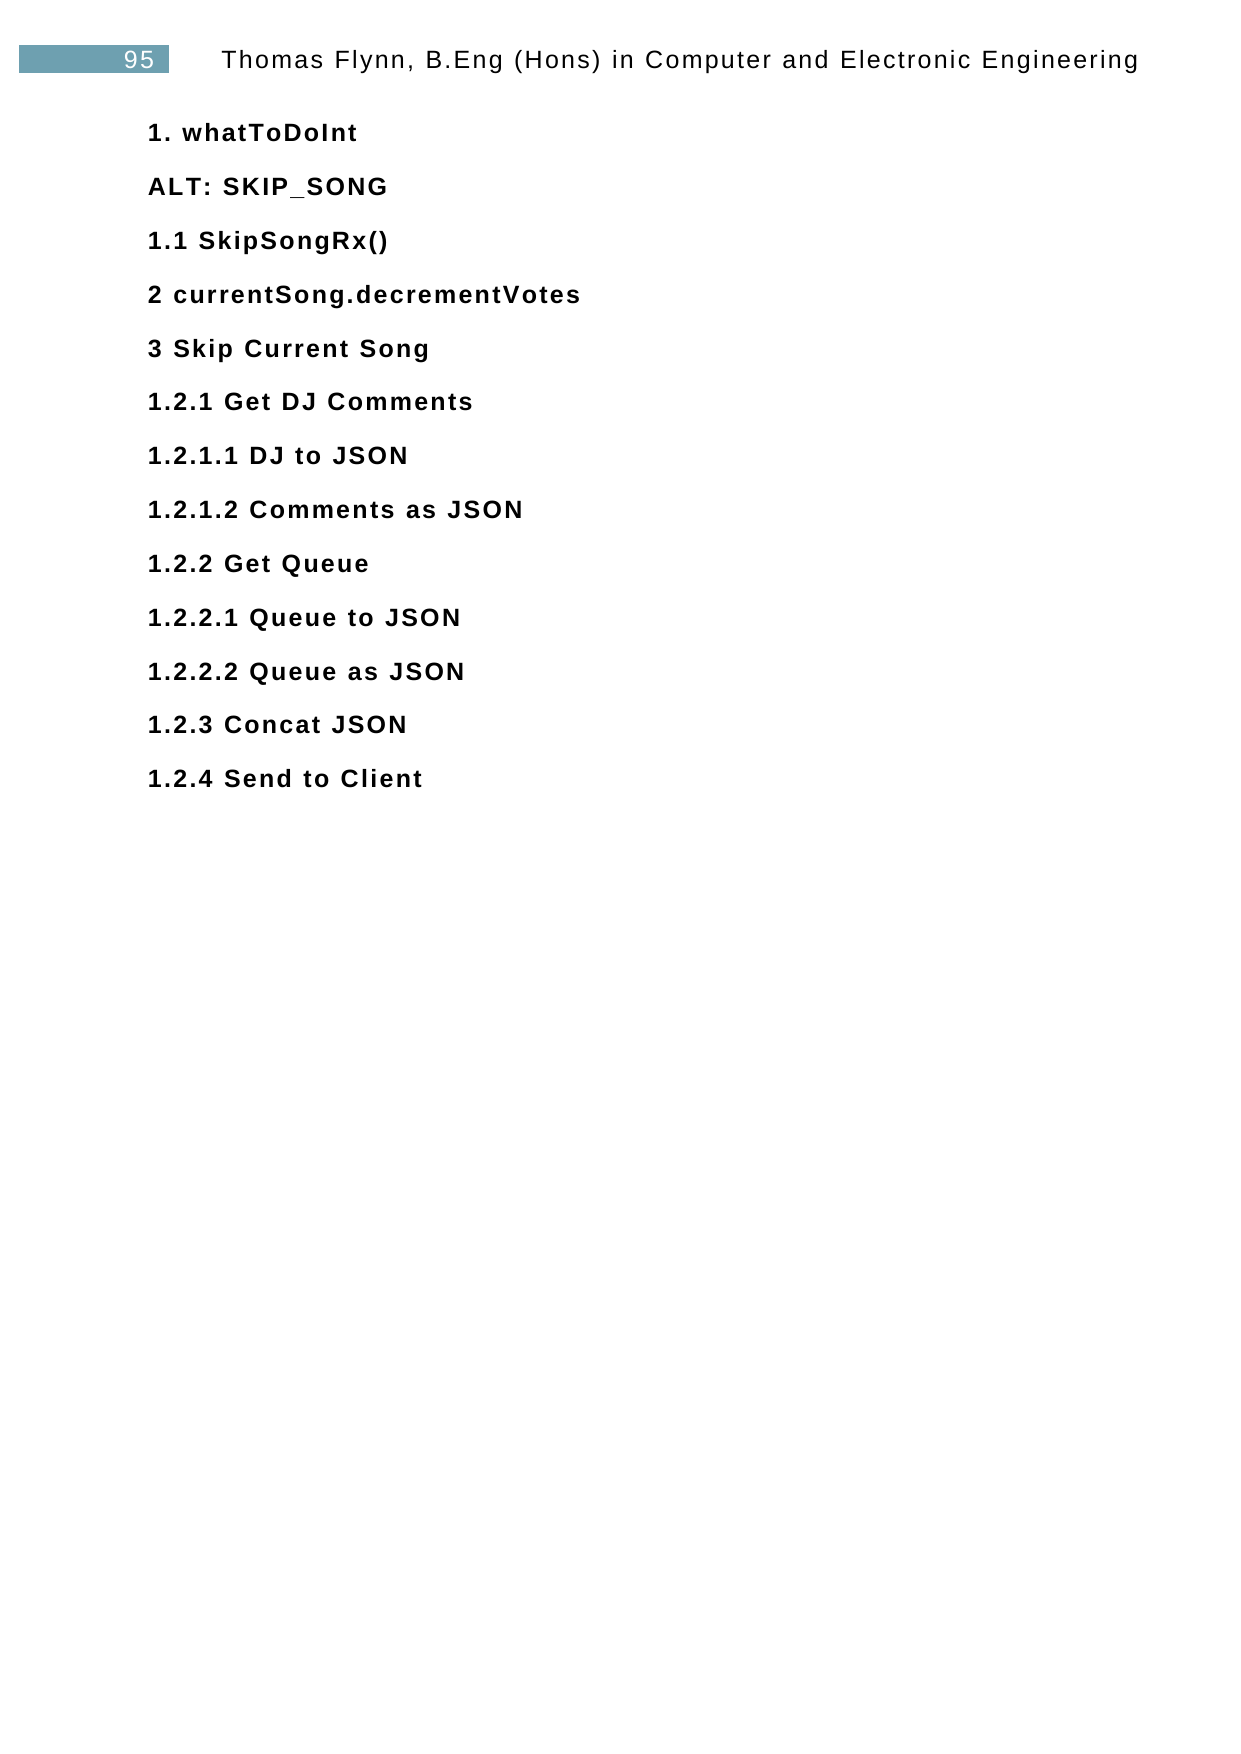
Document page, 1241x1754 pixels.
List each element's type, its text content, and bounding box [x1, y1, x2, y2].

text 1.2.1.2 Comments as JSON [148, 495, 1122, 524]
text 1.2.4 Send to Client [148, 764, 1122, 793]
text 1. whatToDoInt [148, 118, 1122, 147]
text 1.1 SkipSongRx() [148, 226, 1122, 254]
text 2 currentSong.decrementVotes [148, 280, 1122, 308]
text 3 Skip Current Song [148, 333, 1122, 362]
text 1.2.3 Concat JSON [148, 711, 1122, 739]
text 1.2.2.2 Queue as JSON [148, 657, 1122, 685]
text 1.2.1 Get DJ Comments [148, 387, 1122, 416]
text 1.2.1.1 DJ to JSON [148, 441, 1122, 470]
text ALT: SKIP_SONG [148, 172, 1122, 201]
text 1.2.2.1 Queue to JSON [148, 603, 1122, 632]
text 1.2.2 Get Queue [148, 549, 1122, 578]
